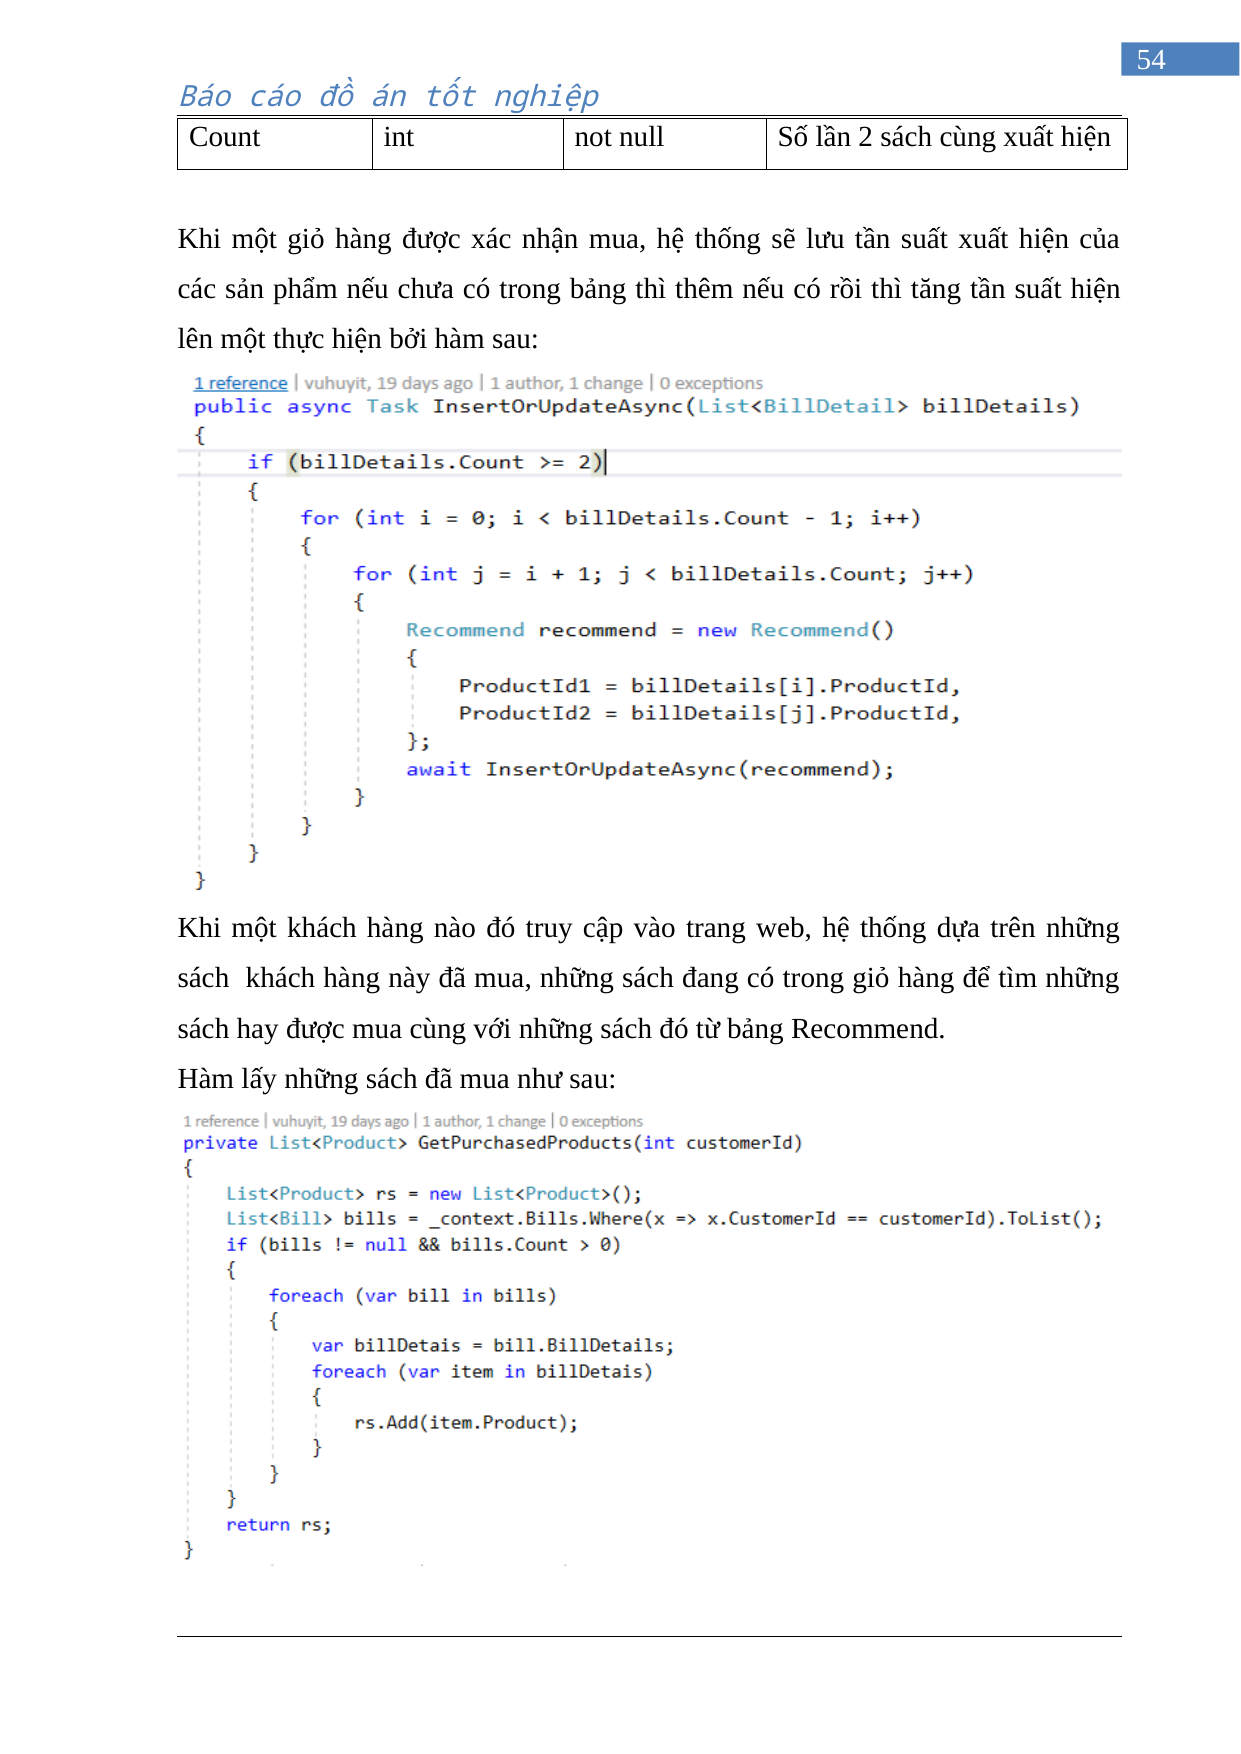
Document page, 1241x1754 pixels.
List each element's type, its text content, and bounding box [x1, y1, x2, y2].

picture [177, 1111, 1123, 1566]
table_cell Count [178, 119, 372, 169]
text Khi một khách hàng nào đó truy cập vào trang web, hệ thống dựa trên những sách khách hàng này đã mua, những sách đang có trong giỏ hàng để tìm những sách hay được mua cùng với những sách đó từ bảng Recommend. [177, 910, 1122, 1044]
picture [177, 371, 1123, 894]
table_cell not null [564, 119, 766, 169]
table_cell Số lần 2 sách cùng xuất hiện [767, 119, 1127, 169]
text Hàm lấy những sách đã mua như sau: [177, 1061, 1122, 1095]
text Khi một giỏ hàng được xác nhận mua, hệ thống sẽ lưu tần suất xuất hiện của các sản phẩm nếu chưa có trong bảng thì thêm nếu có rồi thì tăng tần suất hiện lên một thực hiện bởi hàm sau: [177, 221, 1122, 355]
table_cell int [373, 119, 563, 169]
